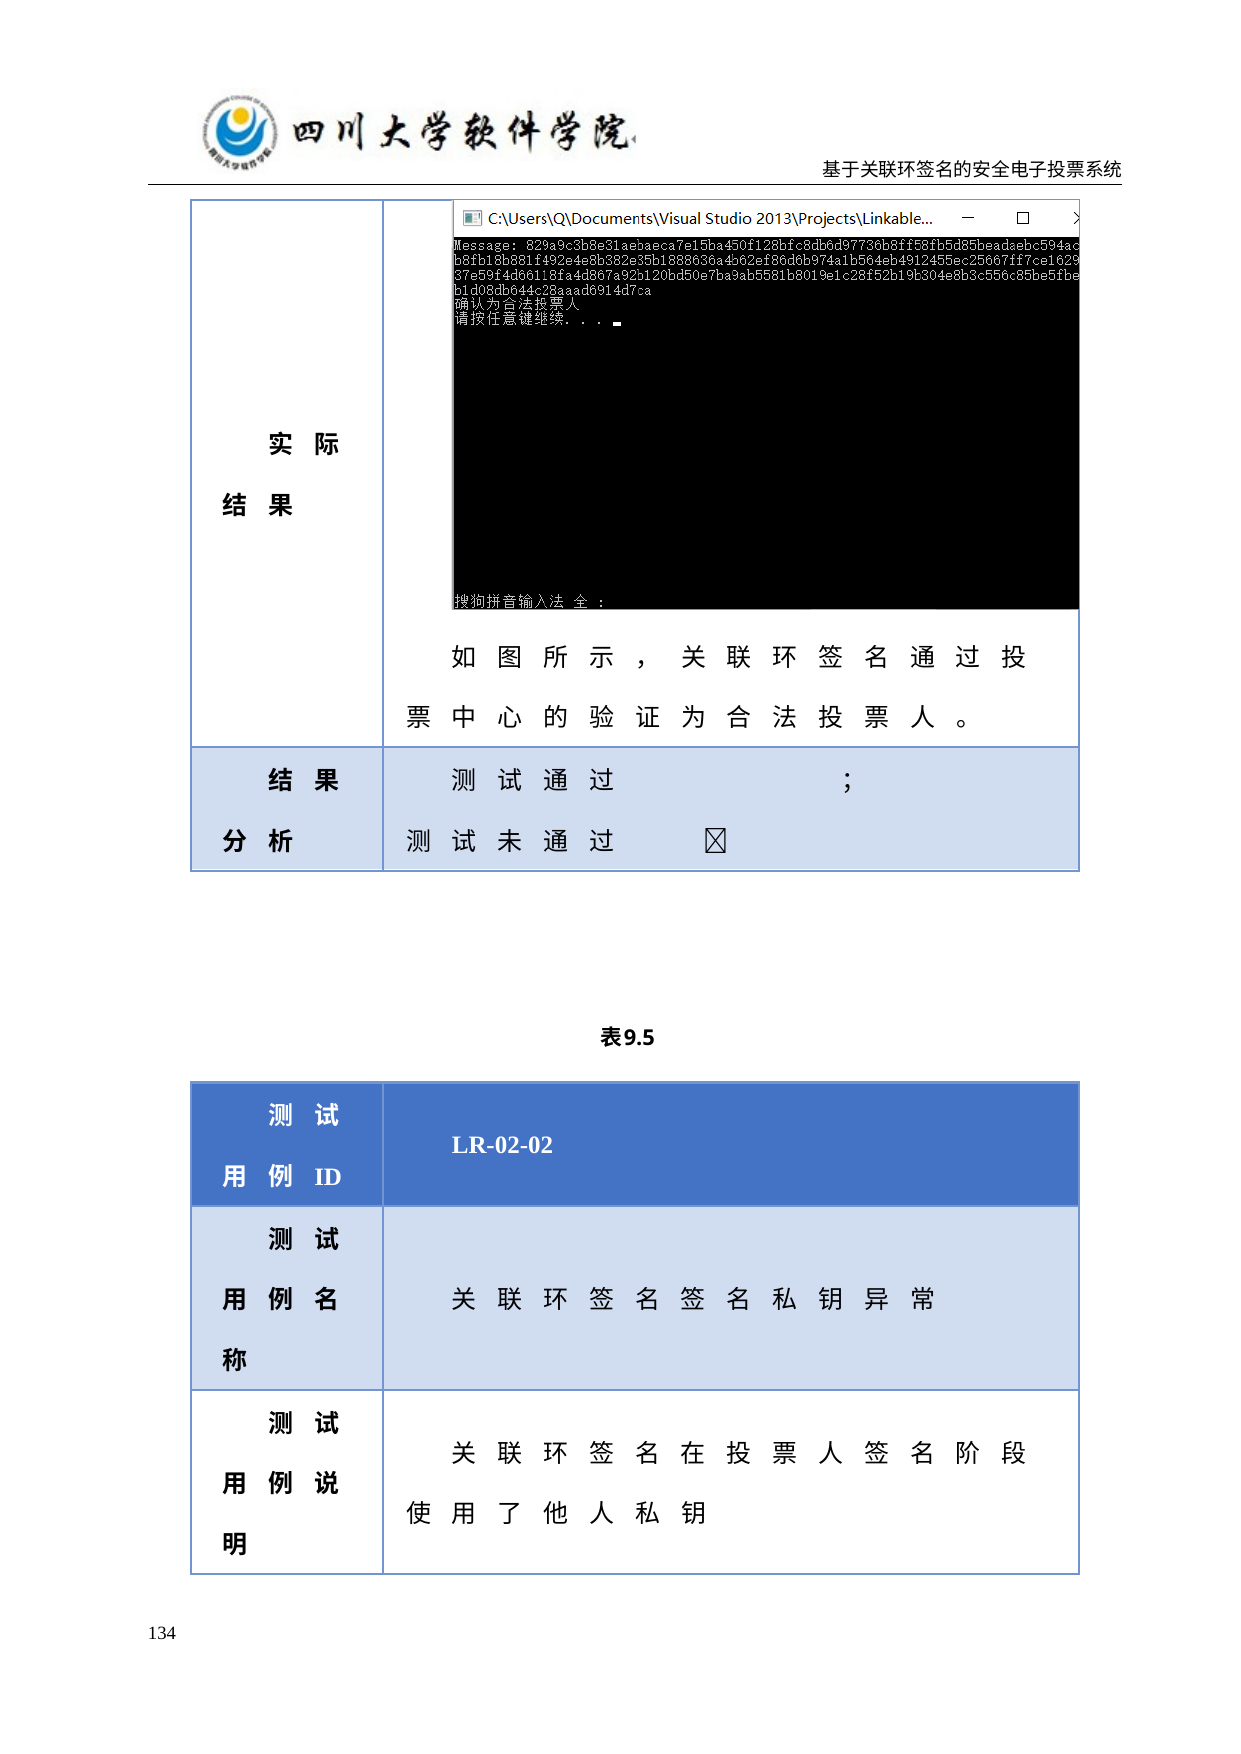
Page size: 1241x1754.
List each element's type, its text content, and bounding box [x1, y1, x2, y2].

table_cell 实际结果 [192, 201, 382, 746]
table_cell 如图所示，关联环签名通过投票中心的验证为合法投票人。 [384, 201, 1078, 746]
table_header 测试用例ID [192, 1084, 382, 1205]
table_cell 测试用例名称 [192, 1207, 382, 1389]
table_header LR-02-02 [384, 1084, 1078, 1205]
table_cell 测试通过 ； 测试未通过 [384, 748, 1078, 869]
text 表9.5 [154, 1006, 1116, 1066]
picture [197, 88, 639, 177]
table_cell 关联环签名签名私钥异常 [384, 1207, 1078, 1389]
table_cell 关联环签名在投票人签名阶段使用了他人私钥 [384, 1391, 1078, 1573]
picture [451, 200, 1079, 610]
table_cell 结果分析 [192, 748, 382, 869]
table_cell 测试用例说明 [192, 1391, 382, 1573]
